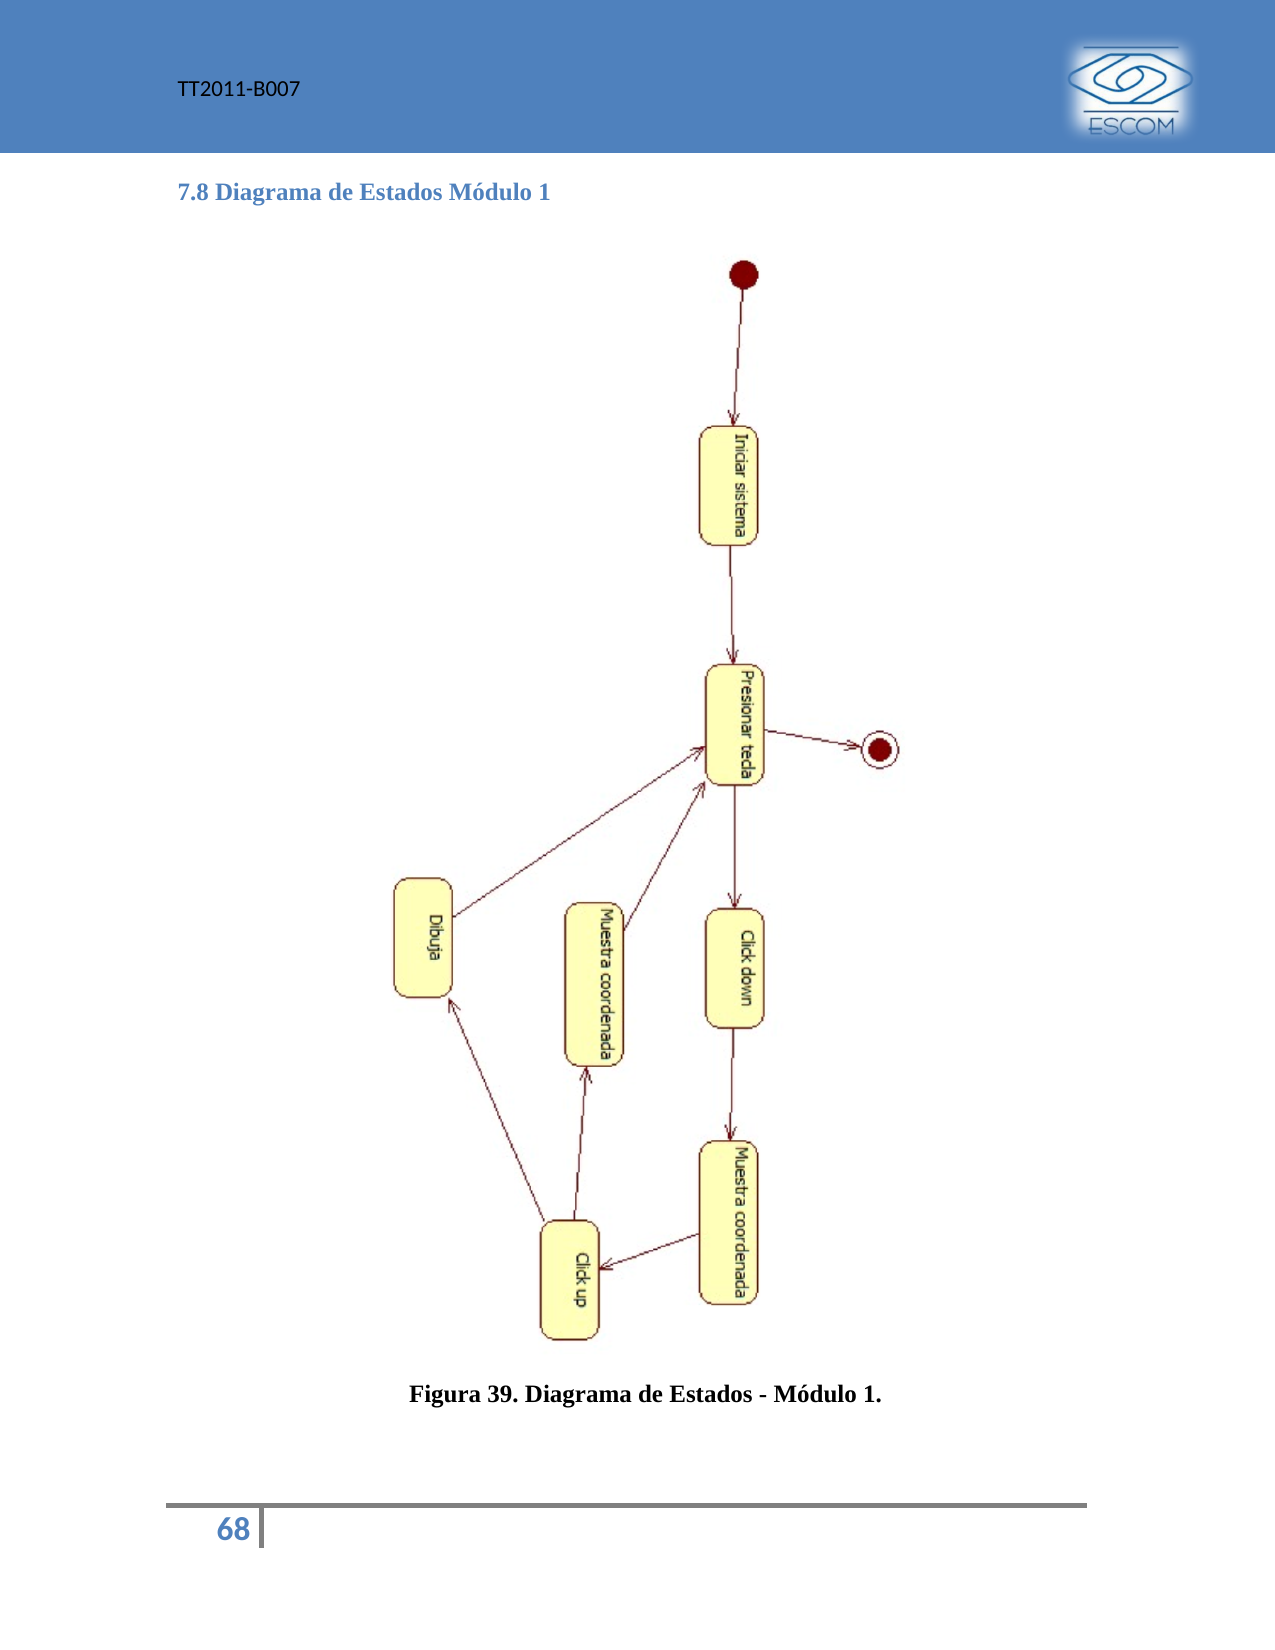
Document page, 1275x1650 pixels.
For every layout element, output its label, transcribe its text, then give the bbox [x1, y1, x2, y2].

picture [1082, 55, 1178, 122]
picture [363, 231, 928, 1369]
subtitle 7.8 Diagrama de Estados Módulo 1 [177, 177, 1098, 206]
